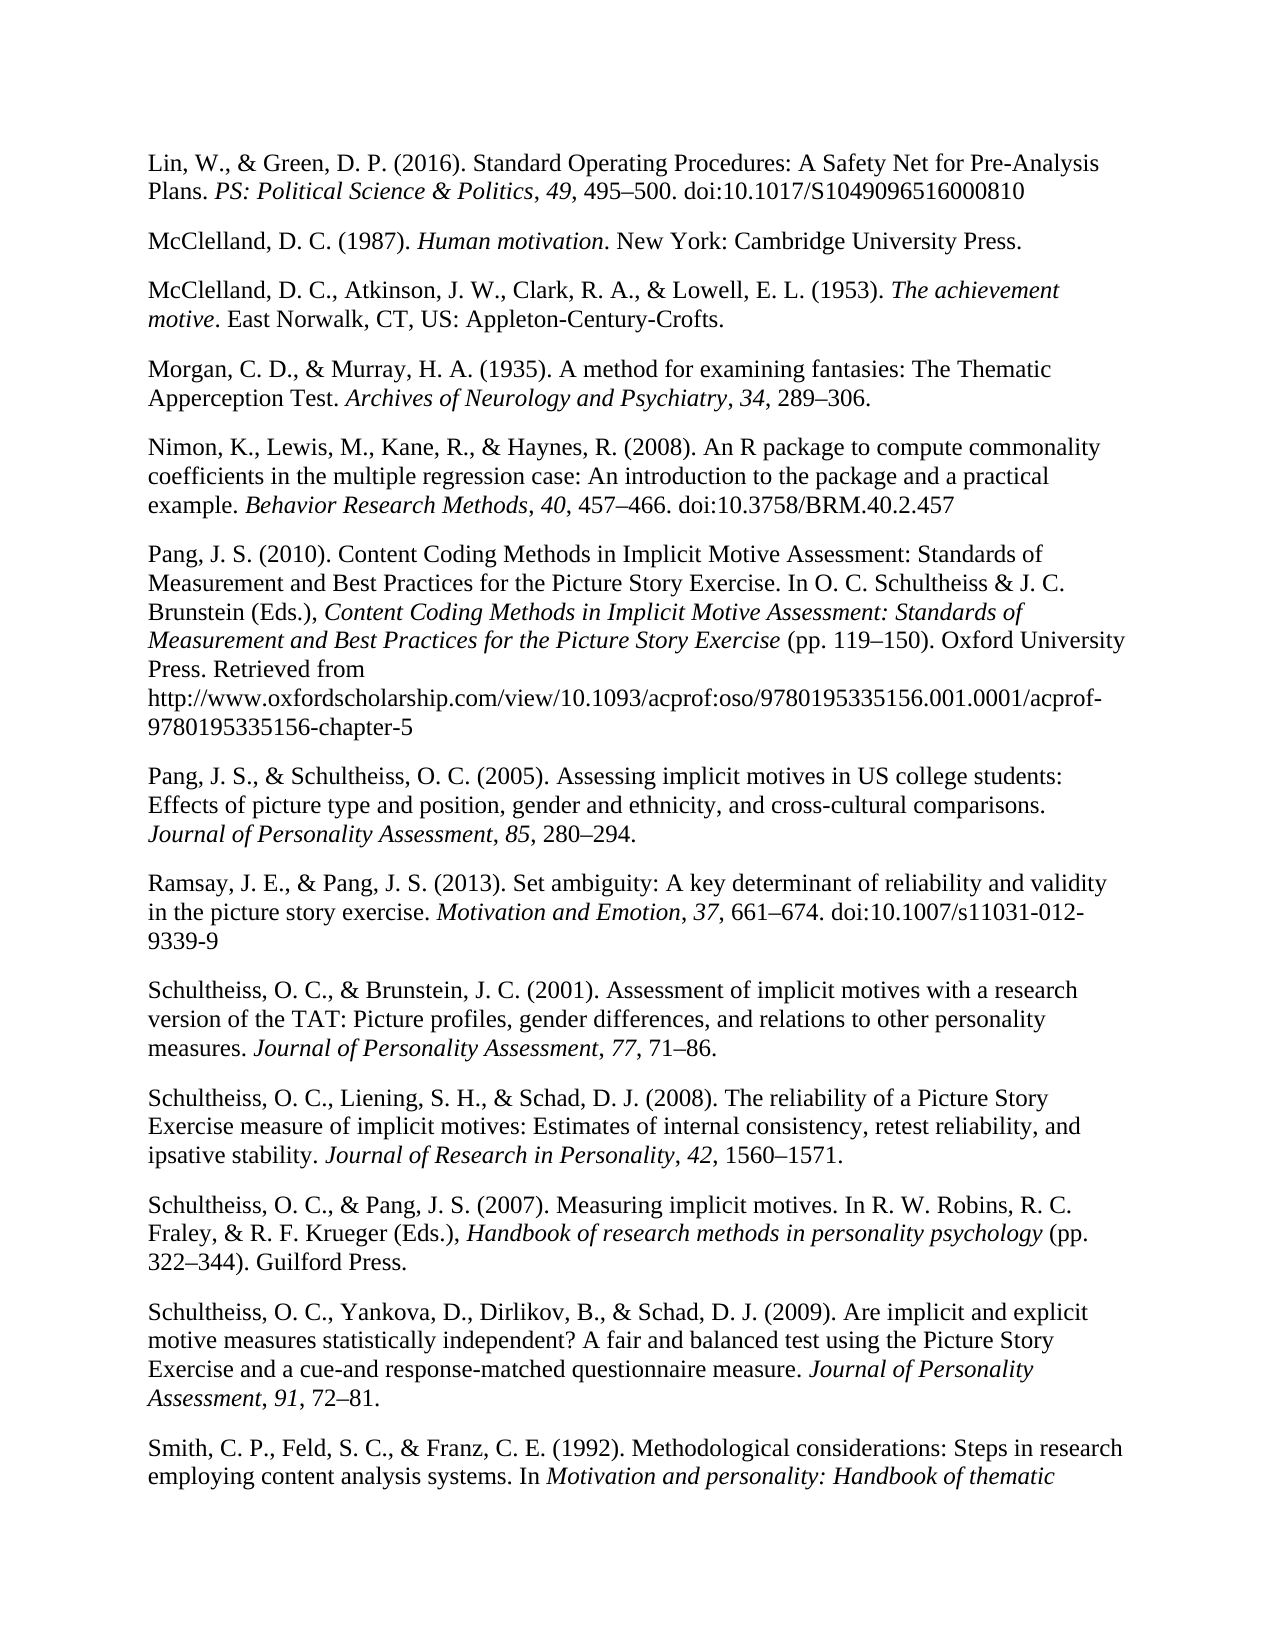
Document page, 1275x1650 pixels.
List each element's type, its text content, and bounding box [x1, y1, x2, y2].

text McClelland, D. C. (1987). Human motivation. New York: Cambridge University Press. [148, 226, 1127, 255]
text Nimon, K., Lewis, M., Kane, R., & Haynes, R. (2008). An R package to compute commonality coefficients in the multiple regression case: An introduction to the package and a practical example. Behavior Research Methods, 40, 457–466. doi:10.3758/BRM.40.2.457 [148, 432, 1127, 518]
text Schultheiss, O. C., Yankova, D., Dirlikov, B., & Schad, D. J. (2009). Are implicit and explicit motive measures statistically independent? A fair and balanced test using the Picture Story Exercise and a cue-and response-matched questionnaire measure. Journal of Personality Assessment, 91, 72–81. [148, 1297, 1127, 1412]
text Morgan, C. D., & Murray, H. A. (1935). A method for examining fantasies: The Thematic Apperception Test. Archives of Neurology and Psychiatry, 34, 289–306. [148, 354, 1127, 411]
text McClelland, D. C., Atkinson, J. W., Clark, R. A., & Lowell, E. L. (1953). The achievement motive. East Norwalk, CT, US: Appleton-Century-Crofts. [148, 276, 1127, 333]
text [148, 1433, 1127, 1490]
text Pang, J. S., & Schultheiss, O. C. (2005). Assessing implicit motives in US college students: Effects of picture type and position, gender and ethnicity, and cross-cultural comparisons. Journal of Personality Assessment, 85, 280–294. [148, 761, 1127, 848]
text Pang, J. S. (2010). Content Coding Methods in Implicit Motive Assessment: Standards of Measurement and Best Practices for the Picture Story Exercise. In O. C. Schultheiss & J. C. Brunstein (Eds.), Content Coding Methods in Implicit Motive Assessment: Standards of Measurement and Best Practices for the Picture Story Exercise (pp. 119–150). Oxford University Press. Retrieved from http://www.oxfordscholarship.com/view/10.1093/acprof:oso/9780195335156.001.0001/acprof-9780195335156-chapter-5 [148, 539, 1127, 741]
text Ramsay, J. E., & Pang, J. S. (2013). Set ambiguity: A key determinant of reliability and validity in the picture story exercise. Motivation and Emotion, 37, 661–674. doi:10.1007/s11031-012-9339-9 [148, 868, 1127, 955]
text Schultheiss, O. C., Liening, S. H., & Schad, D. J. (2008). The reliability of a Picture Story Exercise measure of implicit motives: Estimates of internal consistency, retest reliability, and ipsative stability. Journal of Research in Personality, 42, 1560–1571. [148, 1083, 1127, 1169]
text Schultheiss, O. C., & Brunstein, J. C. (2001). Assessment of implicit motives with a research version of the TAT: Picture profiles, gender differences, and relations to other personality measures. Journal of Personality Assessment, 77, 71–86. [148, 976, 1127, 1062]
text Lin, W., & Green, D. P. (2016). Standard Operating Procedures: A Safety Net for Pre-Analysis Plans. PS: Political Science & Politics, 49, 495–500. doi:10.1017/S1049096516000810 [148, 148, 1127, 205]
text Schultheiss, O. C., & Pang, J. S. (2007). Measuring implicit motives. In R. W. Robins, R. C. Fraley, & R. F. Krueger (Eds.), Handbook of research methods in personality psychology (pp. 322–344). Guilford Press. [148, 1190, 1127, 1276]
